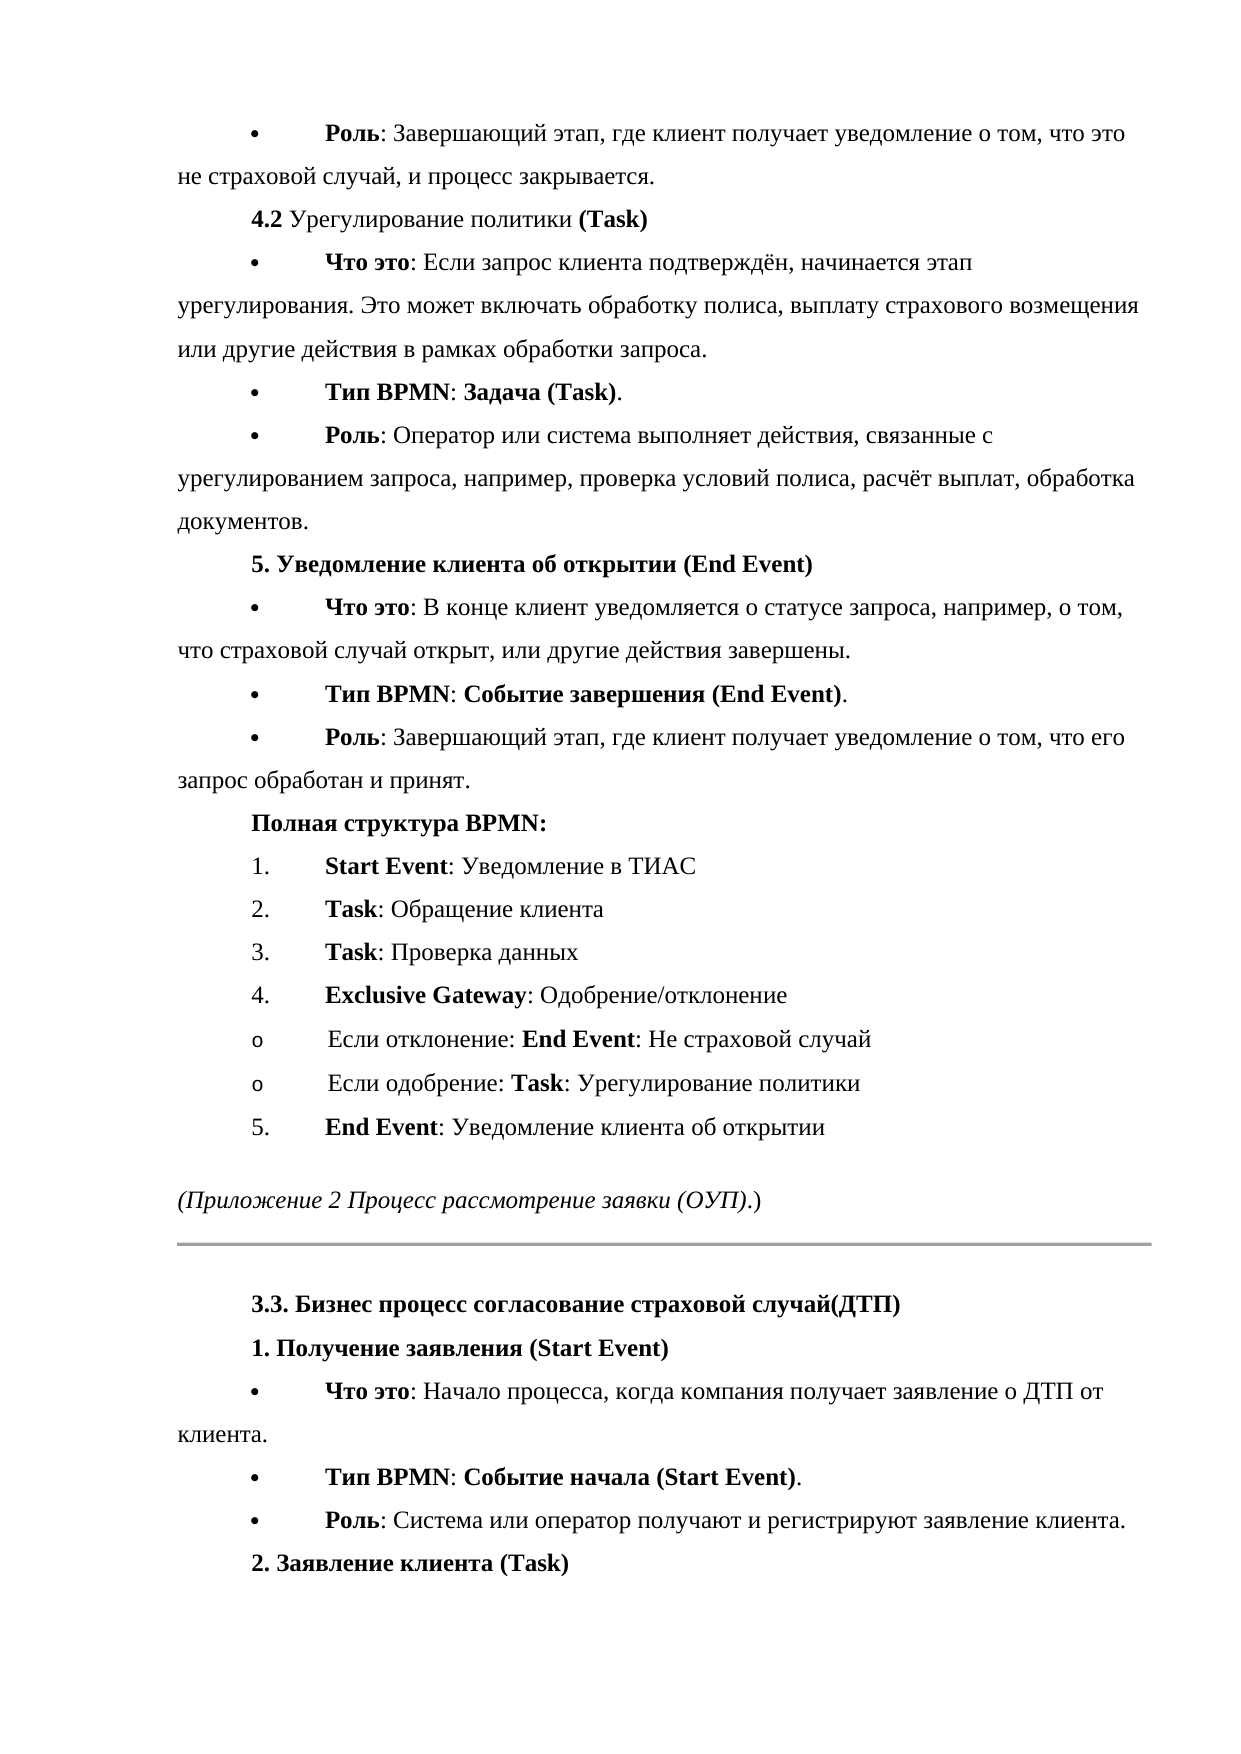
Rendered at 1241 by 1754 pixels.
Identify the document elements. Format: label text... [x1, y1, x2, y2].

list Task: Обращение клиента [177, 894, 1152, 923]
list Тип BPMN: Задача (Task). [177, 377, 1152, 406]
list Роль: Завершающий этап, где клиент получает уведомление о том, что это не страховой случай, и процесс закрывается. [177, 118, 1152, 190]
subtitle 3.3. Бизнес процесс согласование страховой случай(ДТП) [177, 1289, 1152, 1318]
list Роль: Завершающий этап, где клиент получает уведомление о том, что его запрос обработан и принят. [177, 722, 1152, 794]
list Роль: Система или оператор получают и регистрируют заявление клиента. [177, 1505, 1152, 1534]
list Task: Проверка данных [177, 937, 1152, 966]
list Что это: Начало процесса, когда компания получает заявление о ДТП от клиента. [177, 1376, 1152, 1448]
list Если отклонение: End Event: Не страховой случай [177, 1024, 1152, 1053]
list Тип BPMN: Событие завершения (End Event). [177, 679, 1152, 707]
list End Event: Уведомление клиента об открытии [177, 1112, 1152, 1141]
subtitle 1. Получение заявления (Start Event) [177, 1333, 1152, 1361]
list Что это: В конце клиент уведомляется о статусе запроса, например, о том, что страховой случай открыт, или другие действия завершены. [177, 592, 1152, 664]
list Роль: Оператор или система выполняет действия, связанные с урегулированием запроса, например, проверка условий полиса, расчёт выплат, обработка документов. [177, 420, 1152, 535]
list Что это: Если запрос клиента подтверждён, начинается этап урегулирования. Это может включать обработку полиса, выплату страхового возмещения или другие действия в рамках обработки запроса. [177, 247, 1152, 362]
text (Приложение 2 Процесс рассмотрение заявки (ОУП).) [177, 1185, 1152, 1213]
subtitle 2. Заявление клиента (Task) [177, 1548, 1152, 1577]
list Start Event: Уведомление в ТИАС [177, 851, 1152, 880]
list Тип BPMN: Событие начала (Start Event). [177, 1462, 1152, 1491]
list Если одобрение: Task: Урегулирование политики [177, 1068, 1152, 1098]
subtitle 4.2 Урегулирование политики (Task) [177, 204, 1152, 233]
list Exclusive Gateway: Одобрение/отклонение [177, 981, 1152, 1009]
subtitle Полная структура BPMN: [177, 808, 1152, 837]
subtitle 5. Уведомление клиента об открытии (End Event) [177, 549, 1152, 578]
